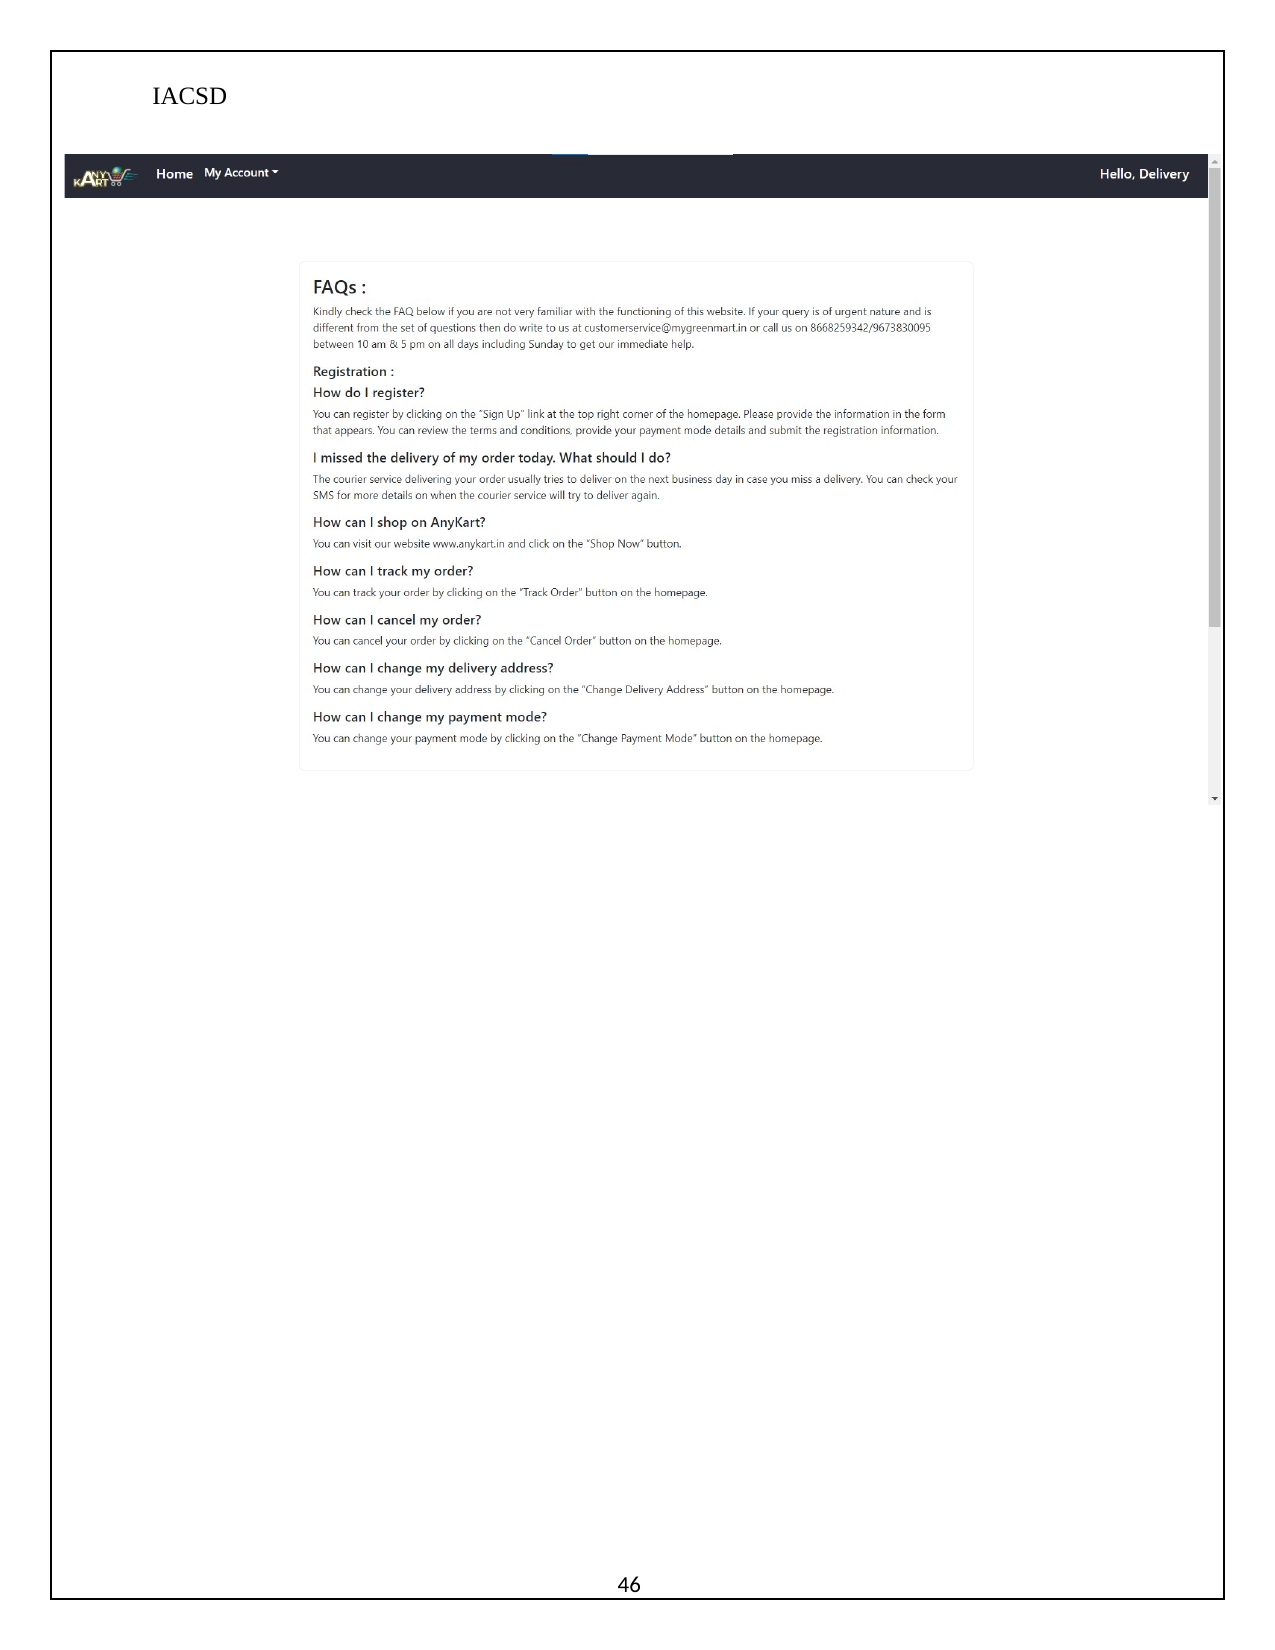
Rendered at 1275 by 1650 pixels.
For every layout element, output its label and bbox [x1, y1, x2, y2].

picture [64, 154, 1221, 805]
